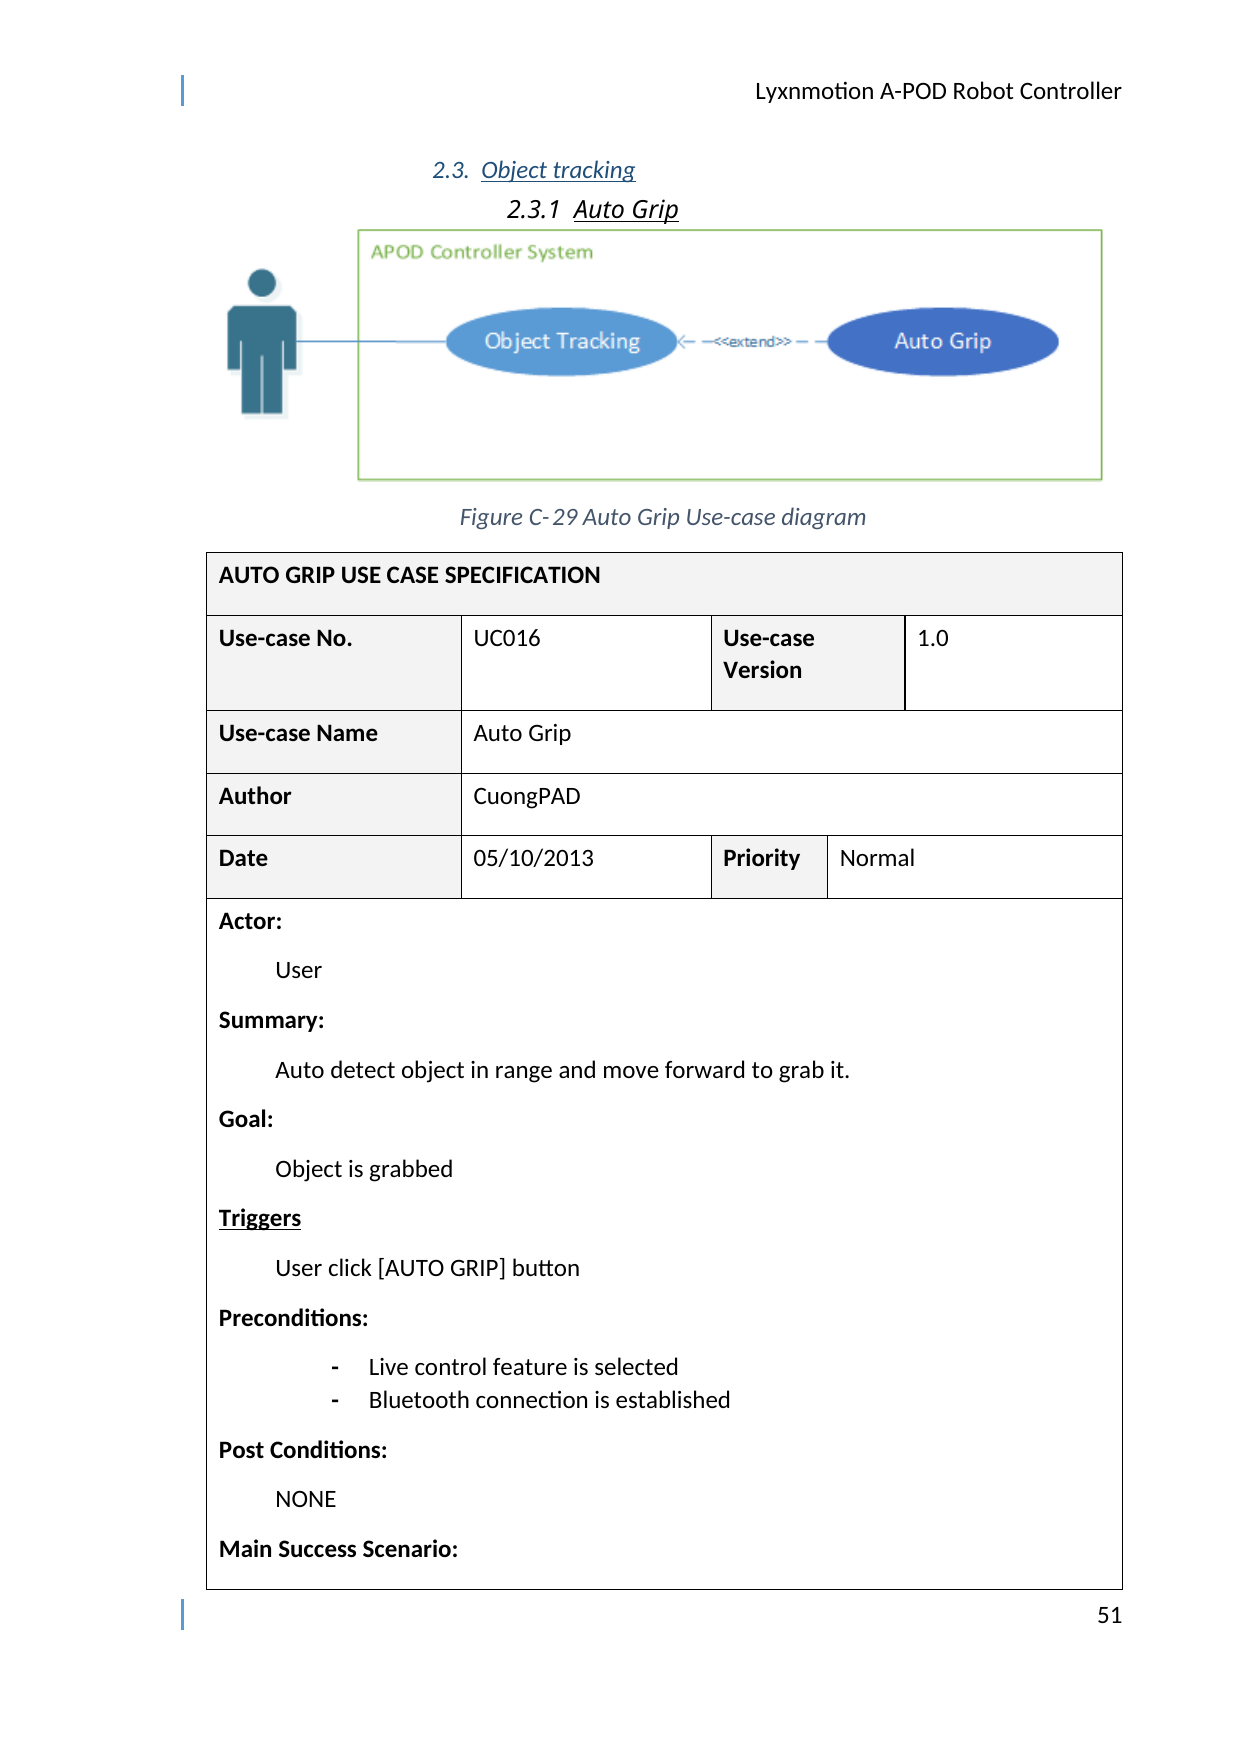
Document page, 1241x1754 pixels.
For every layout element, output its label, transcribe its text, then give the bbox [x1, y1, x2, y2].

picture [220, 228, 1109, 482]
table_cell 1.0 [906, 616, 1122, 710]
table_cell Auto Grip [462, 711, 1122, 773]
table_cell Priority [712, 836, 827, 898]
table_cell Author [207, 774, 461, 835]
table_cell CuongPAD [462, 774, 1122, 835]
subtitle Auto Grip [507, 192, 1122, 226]
table_cell UC016 [462, 616, 711, 710]
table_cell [207, 899, 1122, 1588]
table_cell Use-case Name [207, 711, 461, 773]
table_cell Date [207, 836, 461, 898]
table_header AUTO GRIP USE CASE SPECIFICATION [207, 553, 1122, 615]
table_cell 05/10/2013 [462, 836, 711, 898]
text Figure - Auto Grip Use-case diagram [207, 501, 1122, 531]
table_cell Use-case Version [712, 616, 904, 710]
table_cell Normal [828, 836, 1122, 898]
table_cell Use-case No. [207, 616, 461, 710]
subtitle Object tracking [432, 155, 1122, 185]
